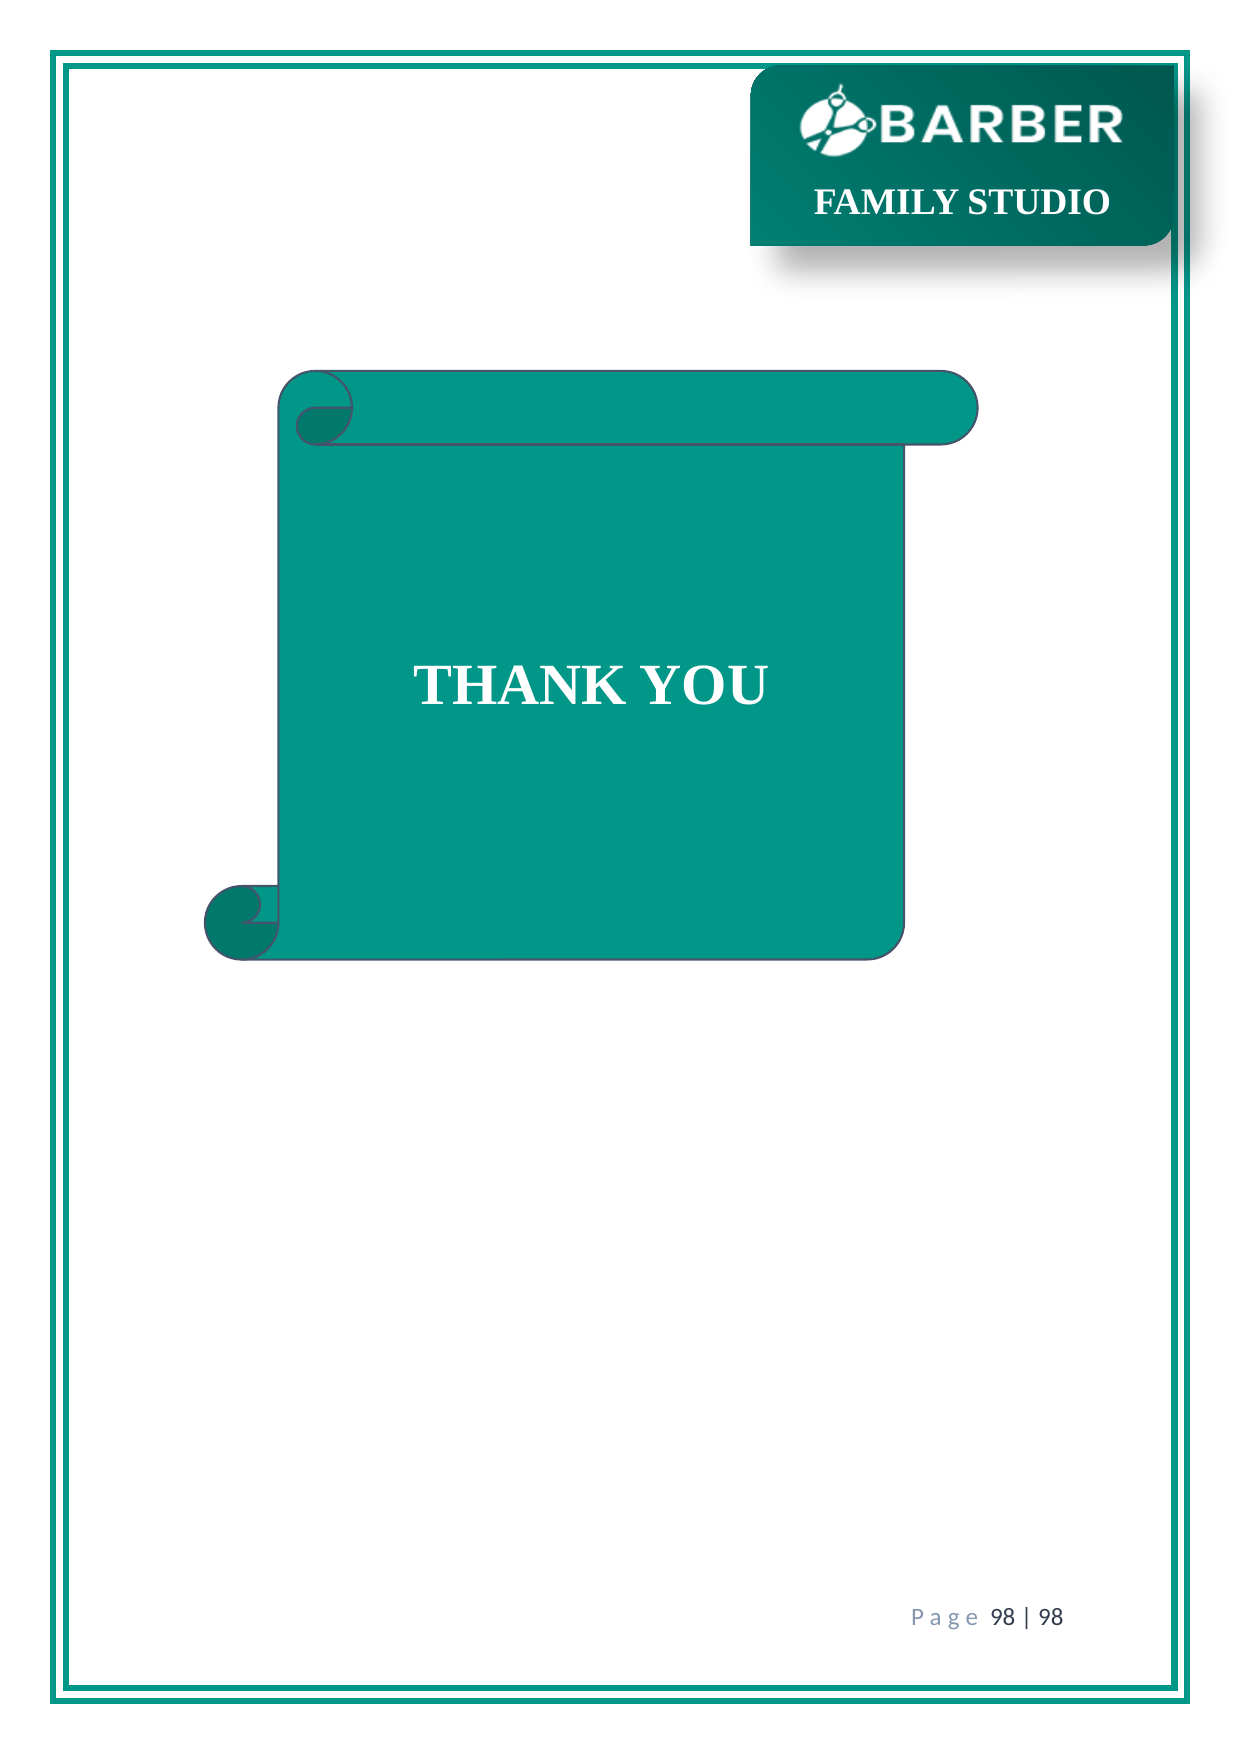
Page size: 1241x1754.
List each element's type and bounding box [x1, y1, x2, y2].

picture [797, 81, 1128, 161]
